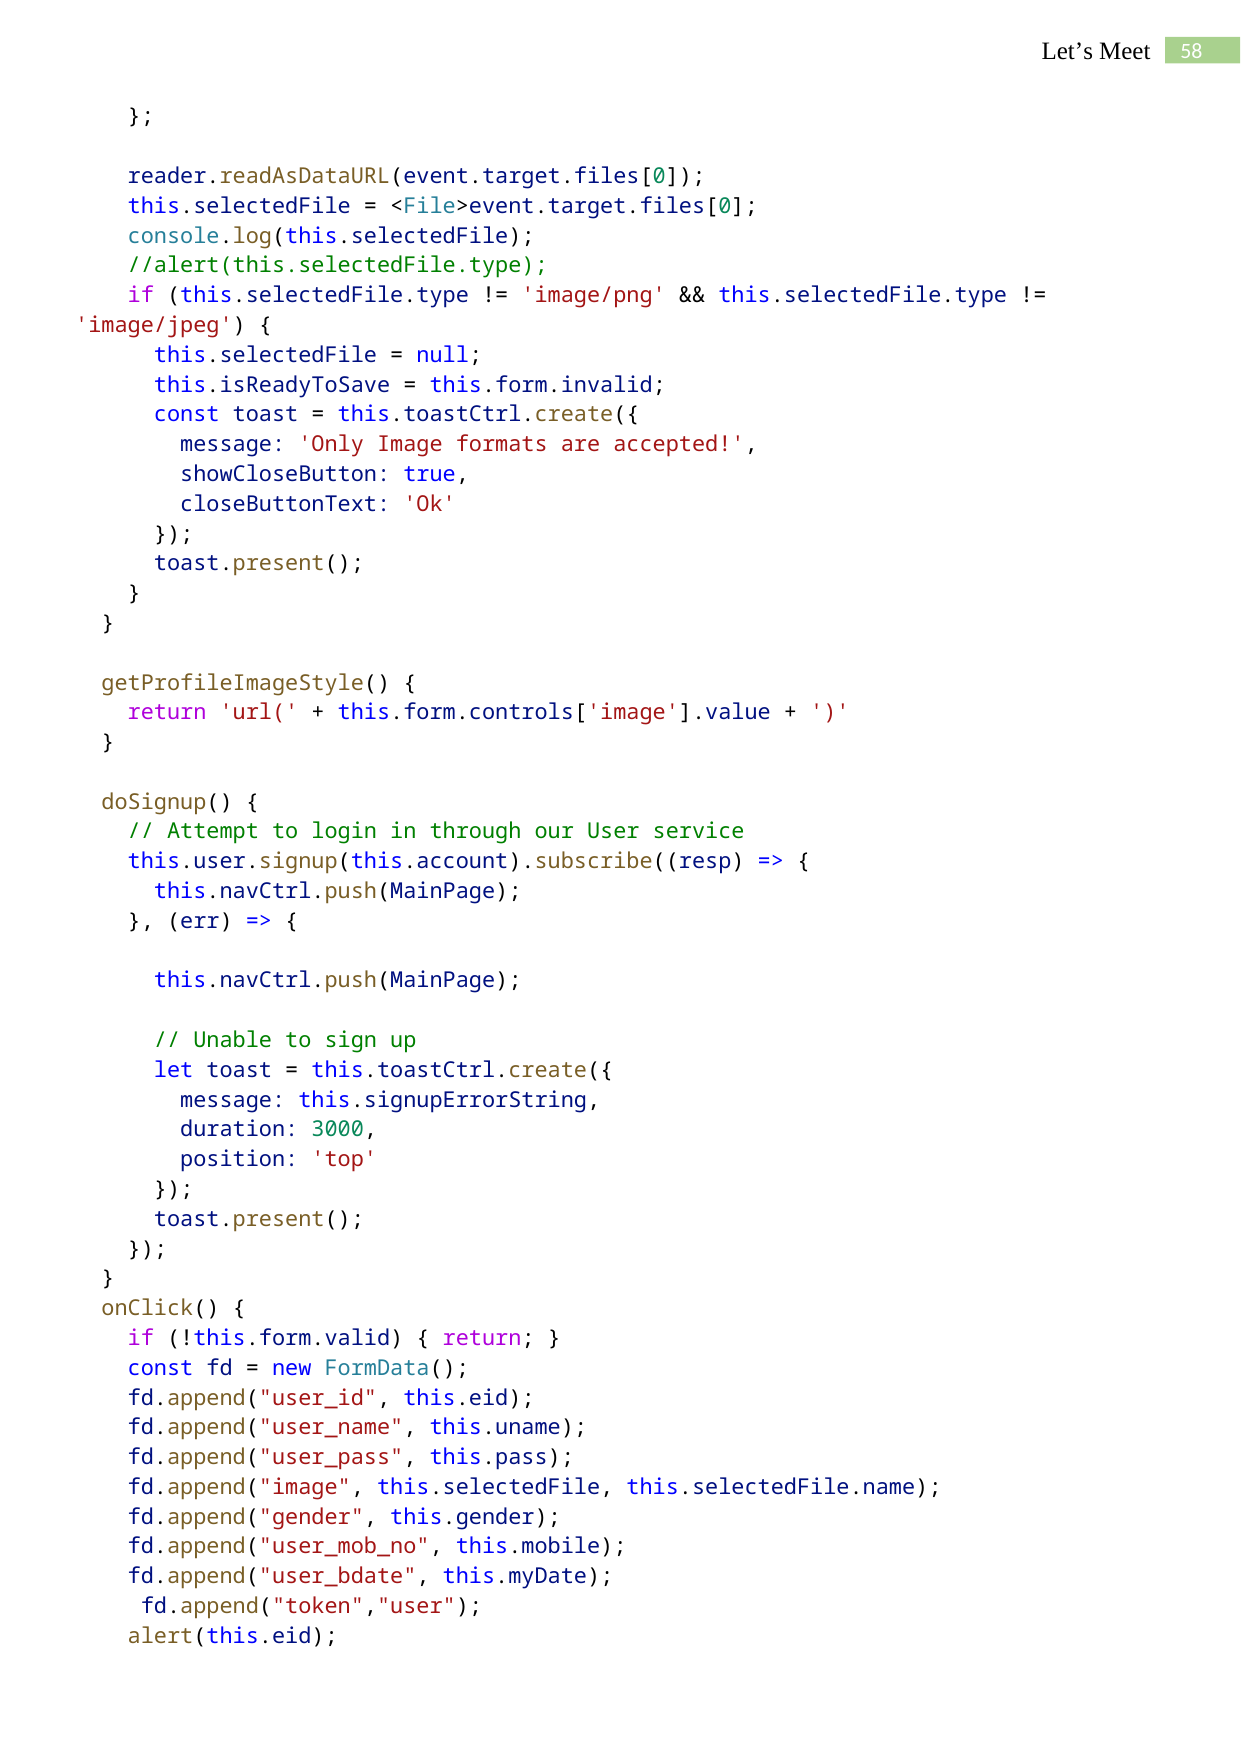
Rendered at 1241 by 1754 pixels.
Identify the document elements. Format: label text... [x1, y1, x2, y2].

text if (this.selectedFile.type != 'image/png' && this.selectedFile.type != 'image/jpeg') { [75, 279, 1165, 339]
text fd.append("user_mob_no", this.mobile); [75, 1530, 1165, 1560]
text }); [75, 1232, 1165, 1262]
text }; [75, 100, 1165, 130]
text onClick() { [75, 1292, 1165, 1322]
text this.isReadyToSave = this.form.invalid; [75, 368, 1165, 398]
text duration: 3000, [75, 1113, 1165, 1143]
text fd.append("token","user"); [75, 1590, 1165, 1620]
text doSignup() { [75, 786, 1165, 815]
text // Attempt to login in through our User service [75, 815, 1165, 845]
text } [75, 1262, 1165, 1292]
text fd.append("user_pass", this.pass); [75, 1441, 1165, 1471]
text fd.append("image", this.selectedFile, this.selectedFile.name); [75, 1471, 1165, 1501]
text closeButtonText: 'Ok' [75, 488, 1165, 517]
text this.selectedFile = <File>event.target.files[0]; [75, 190, 1165, 219]
text }); [75, 517, 1165, 547]
text return 'url(' + this.form.controls['image'].value + ')' [75, 696, 1165, 726]
text //alert(this.selectedFile.type); [75, 249, 1165, 279]
text const toast = this.toastCtrl.create({ [75, 398, 1165, 428]
text message: 'Only Image formats are accepted!', [75, 428, 1165, 458]
text fd.append("user_name", this.uname); [75, 1411, 1165, 1441]
text showCloseButton: true, [75, 458, 1165, 488]
text } [75, 726, 1165, 756]
text console.log(this.selectedFile); [75, 219, 1165, 249]
text this.user.signup(this.account).subscribe((resp) => { [75, 845, 1165, 875]
text } [75, 607, 1165, 637]
text this.navCtrl.push(MainPage); [75, 875, 1165, 905]
text fd.append("user_id", this.eid); [75, 1381, 1165, 1411]
text message: this.signupErrorString, [75, 1083, 1165, 1113]
text this.navCtrl.push(MainPage); [75, 964, 1165, 994]
text if (!this.form.valid) { return; } [75, 1322, 1165, 1352]
text reader.readAsDataURL(event.target.files[0]); [75, 160, 1165, 190]
text } [75, 577, 1165, 607]
text let toast = this.toastCtrl.create({ [75, 1054, 1165, 1083]
text fd.append("user_bdate", this.myDate); [75, 1560, 1165, 1590]
text toast.present(); [75, 1203, 1165, 1232]
text this.selectedFile = null; [75, 339, 1165, 368]
text position: 'top' [75, 1143, 1165, 1173]
text fd.append("gender", this.gender); [75, 1501, 1165, 1530]
text const fd = new FormData(); [75, 1352, 1165, 1381]
text }); [75, 1173, 1165, 1203]
text toast.present(); [75, 547, 1165, 577]
text getProfileImageStyle() { [75, 666, 1165, 696]
text }, (err) => { [75, 905, 1165, 934]
text alert(this.eid); [75, 1620, 1165, 1649]
text // Unable to sign up [75, 1024, 1165, 1054]
